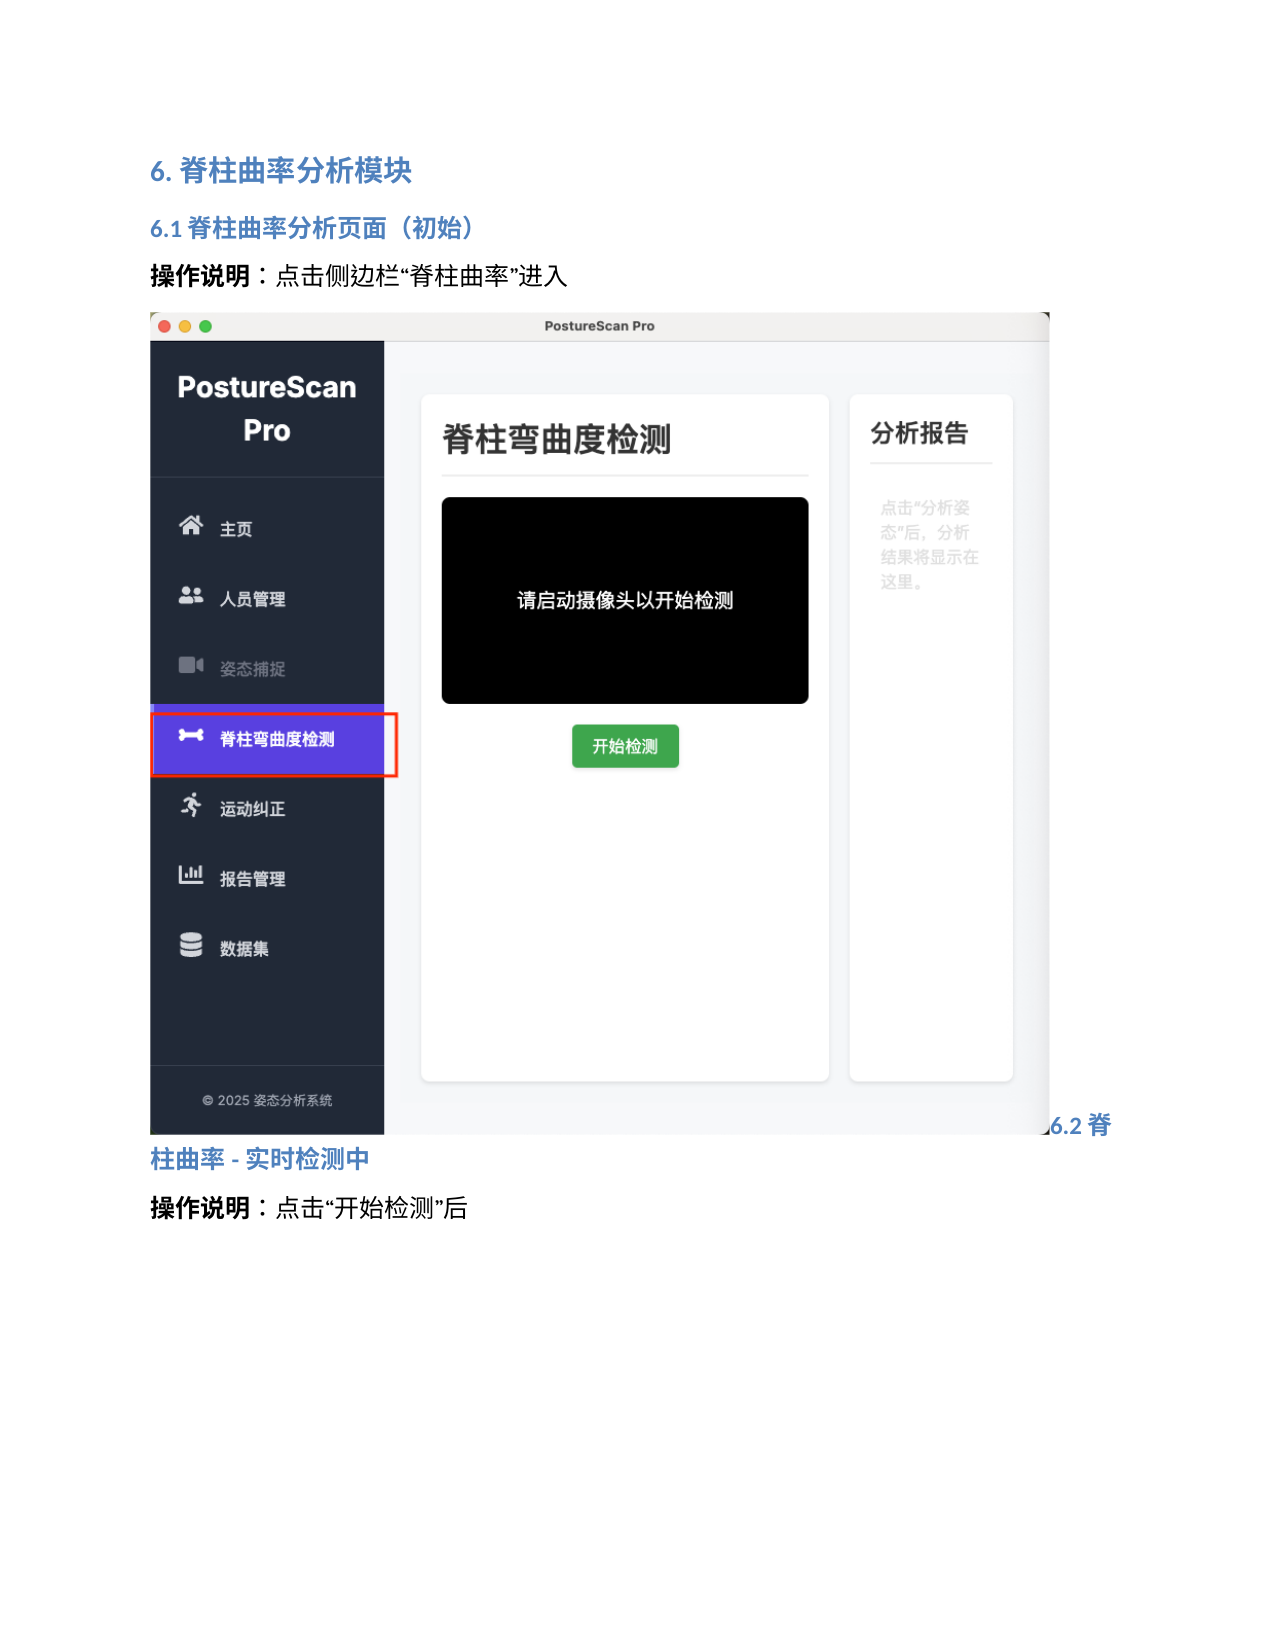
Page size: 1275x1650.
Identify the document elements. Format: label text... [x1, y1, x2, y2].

subtitle 6.1 脊柱曲率分析页面（初始） [150, 211, 1125, 244]
text 操作说明：点击“开始检测”后 [150, 1194, 1125, 1223]
picture [150, 312, 1050, 1135]
text 操作说明：点击侧边栏“脊柱曲率”进入 [150, 263, 1125, 292]
subtitle 6. 脊柱曲率分析模块 [150, 150, 1125, 190]
